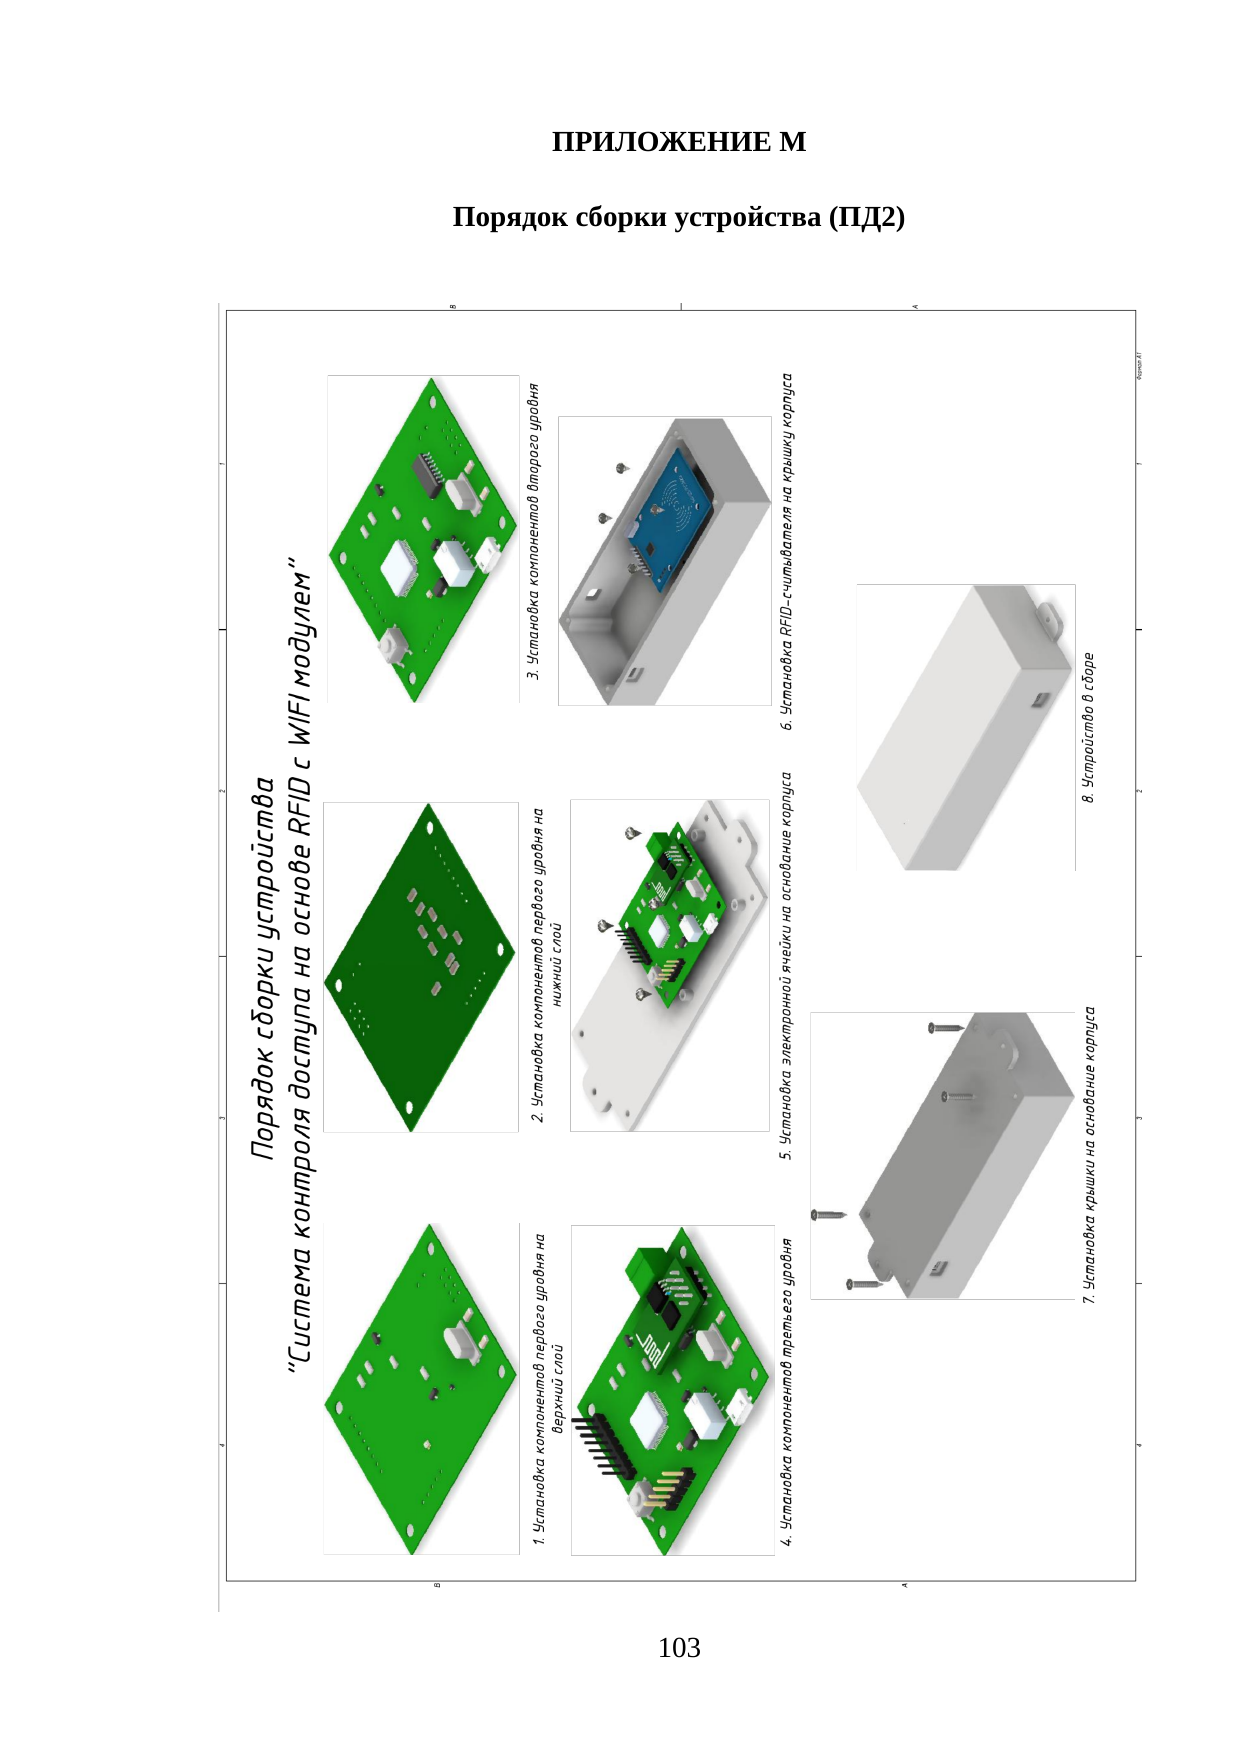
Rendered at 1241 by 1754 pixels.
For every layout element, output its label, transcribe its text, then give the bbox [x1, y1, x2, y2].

subtitle ПРИЛОЖЕНИЕ М [177, 124, 1181, 158]
text Порядок сборки устройства (ПД2) [177, 199, 1181, 233]
